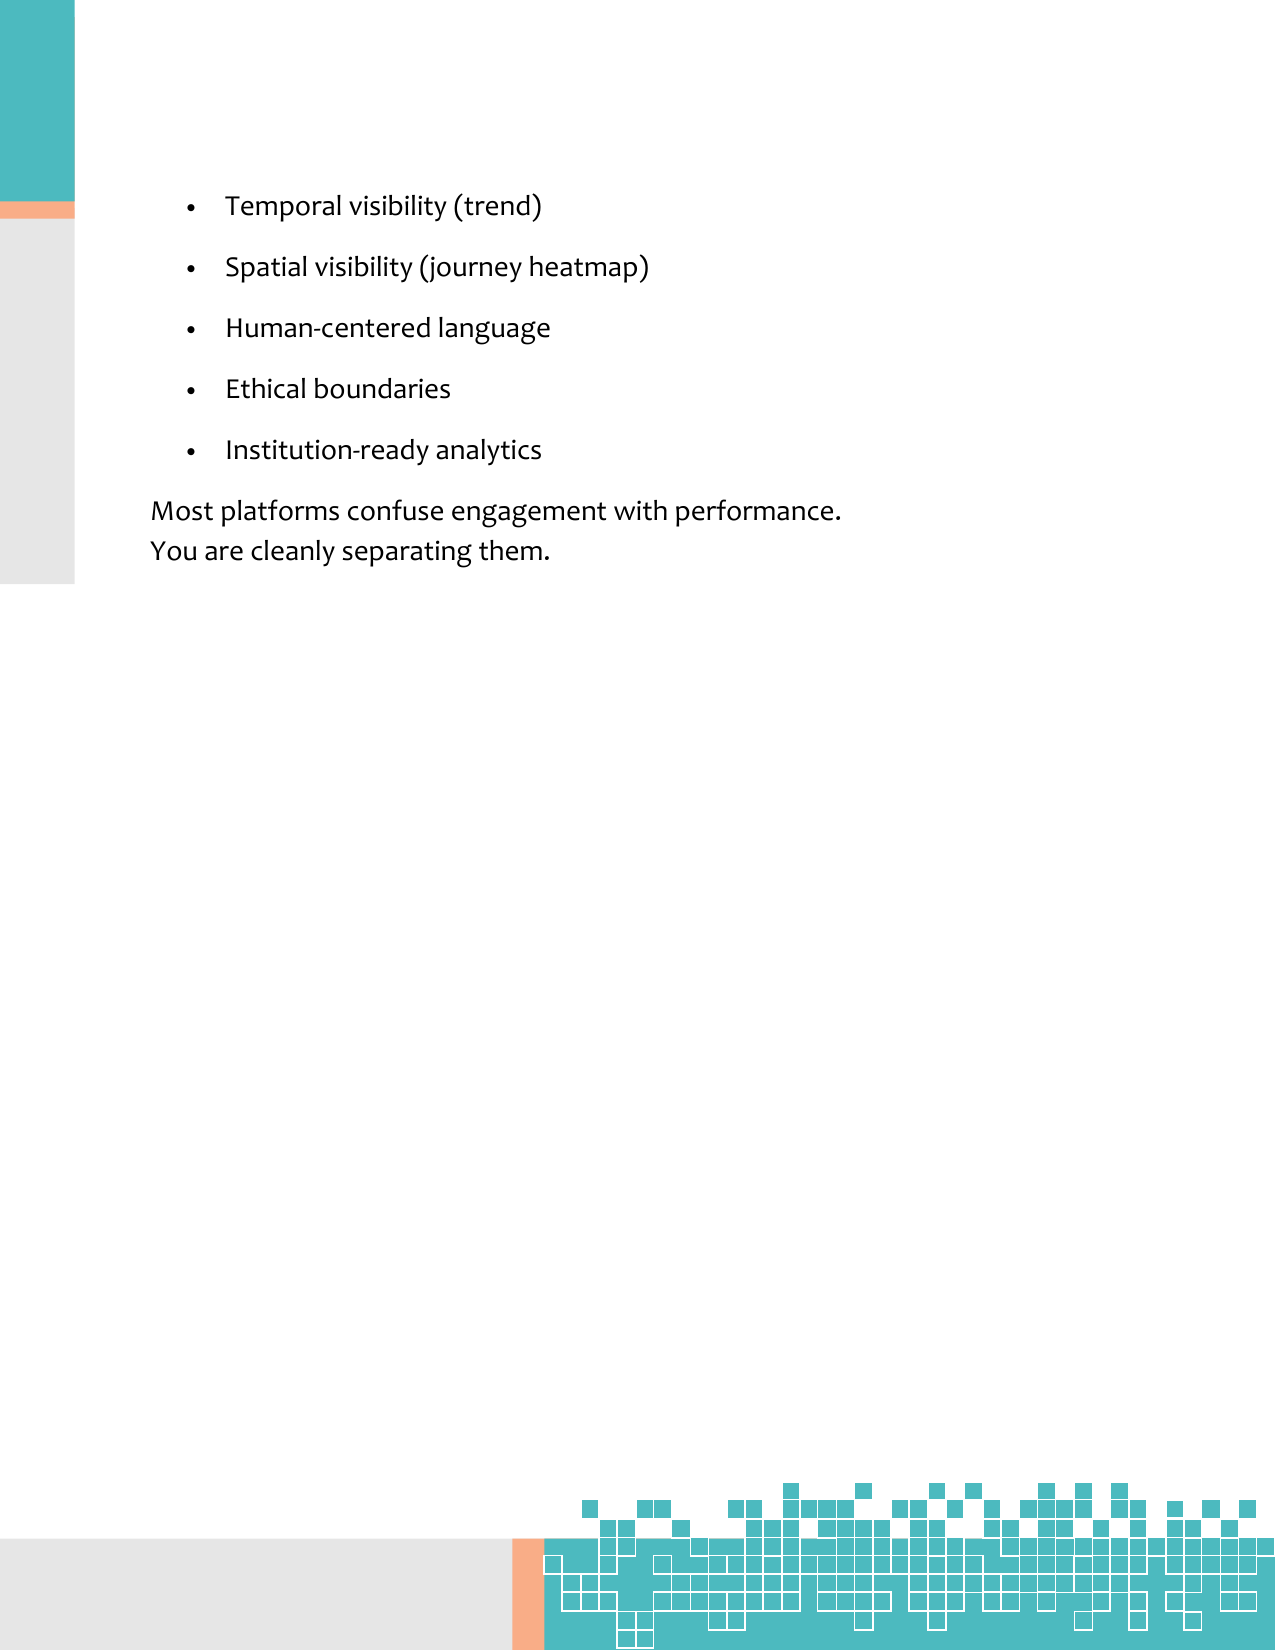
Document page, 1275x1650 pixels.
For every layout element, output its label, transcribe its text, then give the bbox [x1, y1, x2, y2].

list Human-centered language [187, 309, 975, 345]
list Ethical boundaries [187, 371, 975, 406]
list Spatial visibility (journey heatmap) [187, 248, 975, 284]
list Temporal visibility (trend) [187, 187, 975, 223]
text Most platforms confuse engagement with performance. You are cleanly separating them. [150, 493, 975, 568]
list Institution-ready analytics [187, 432, 975, 467]
